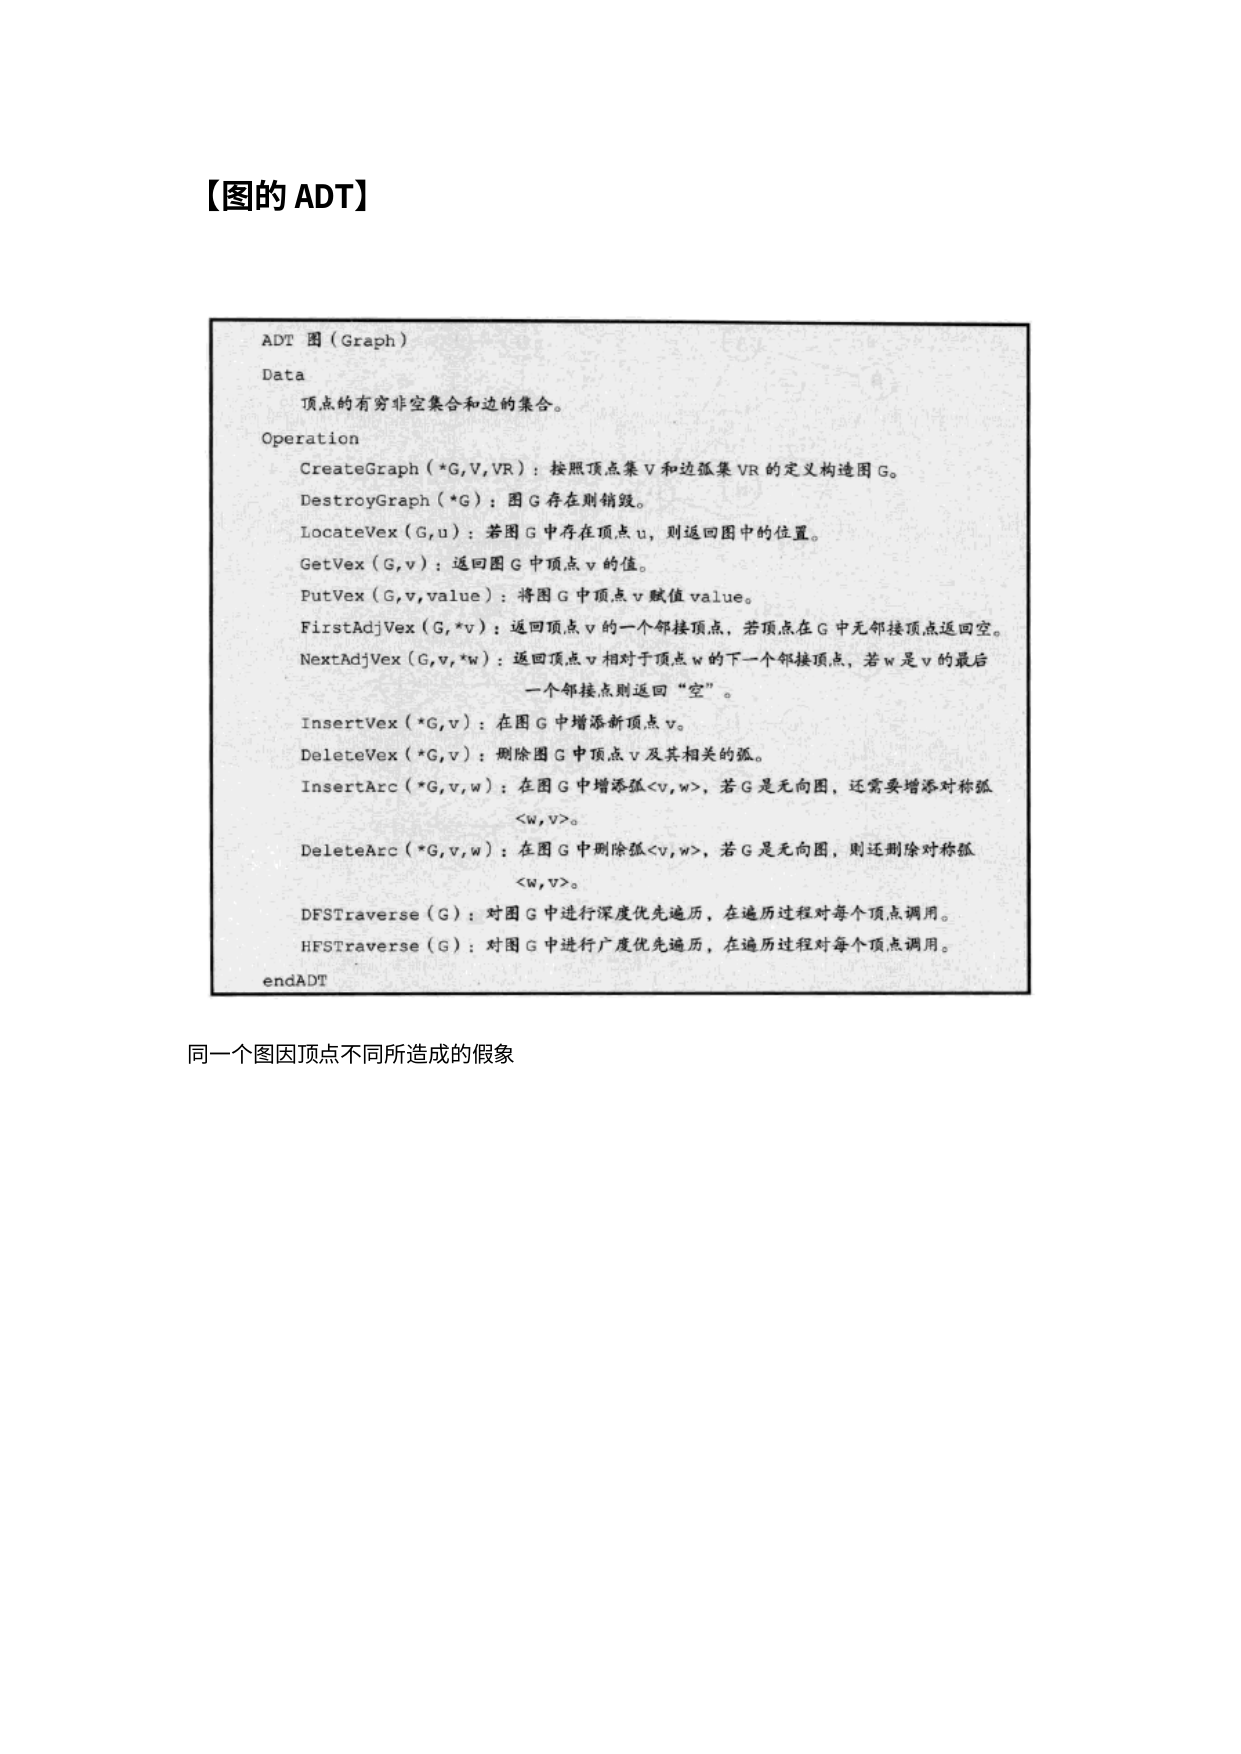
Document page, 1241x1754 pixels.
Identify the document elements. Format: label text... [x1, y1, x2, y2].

text 同一个图因顶点不同所造成的假象 [187, 1037, 1053, 1069]
picture [187, 289, 1053, 1016]
subtitle 【图的ADT】 [187, 162, 1053, 227]
